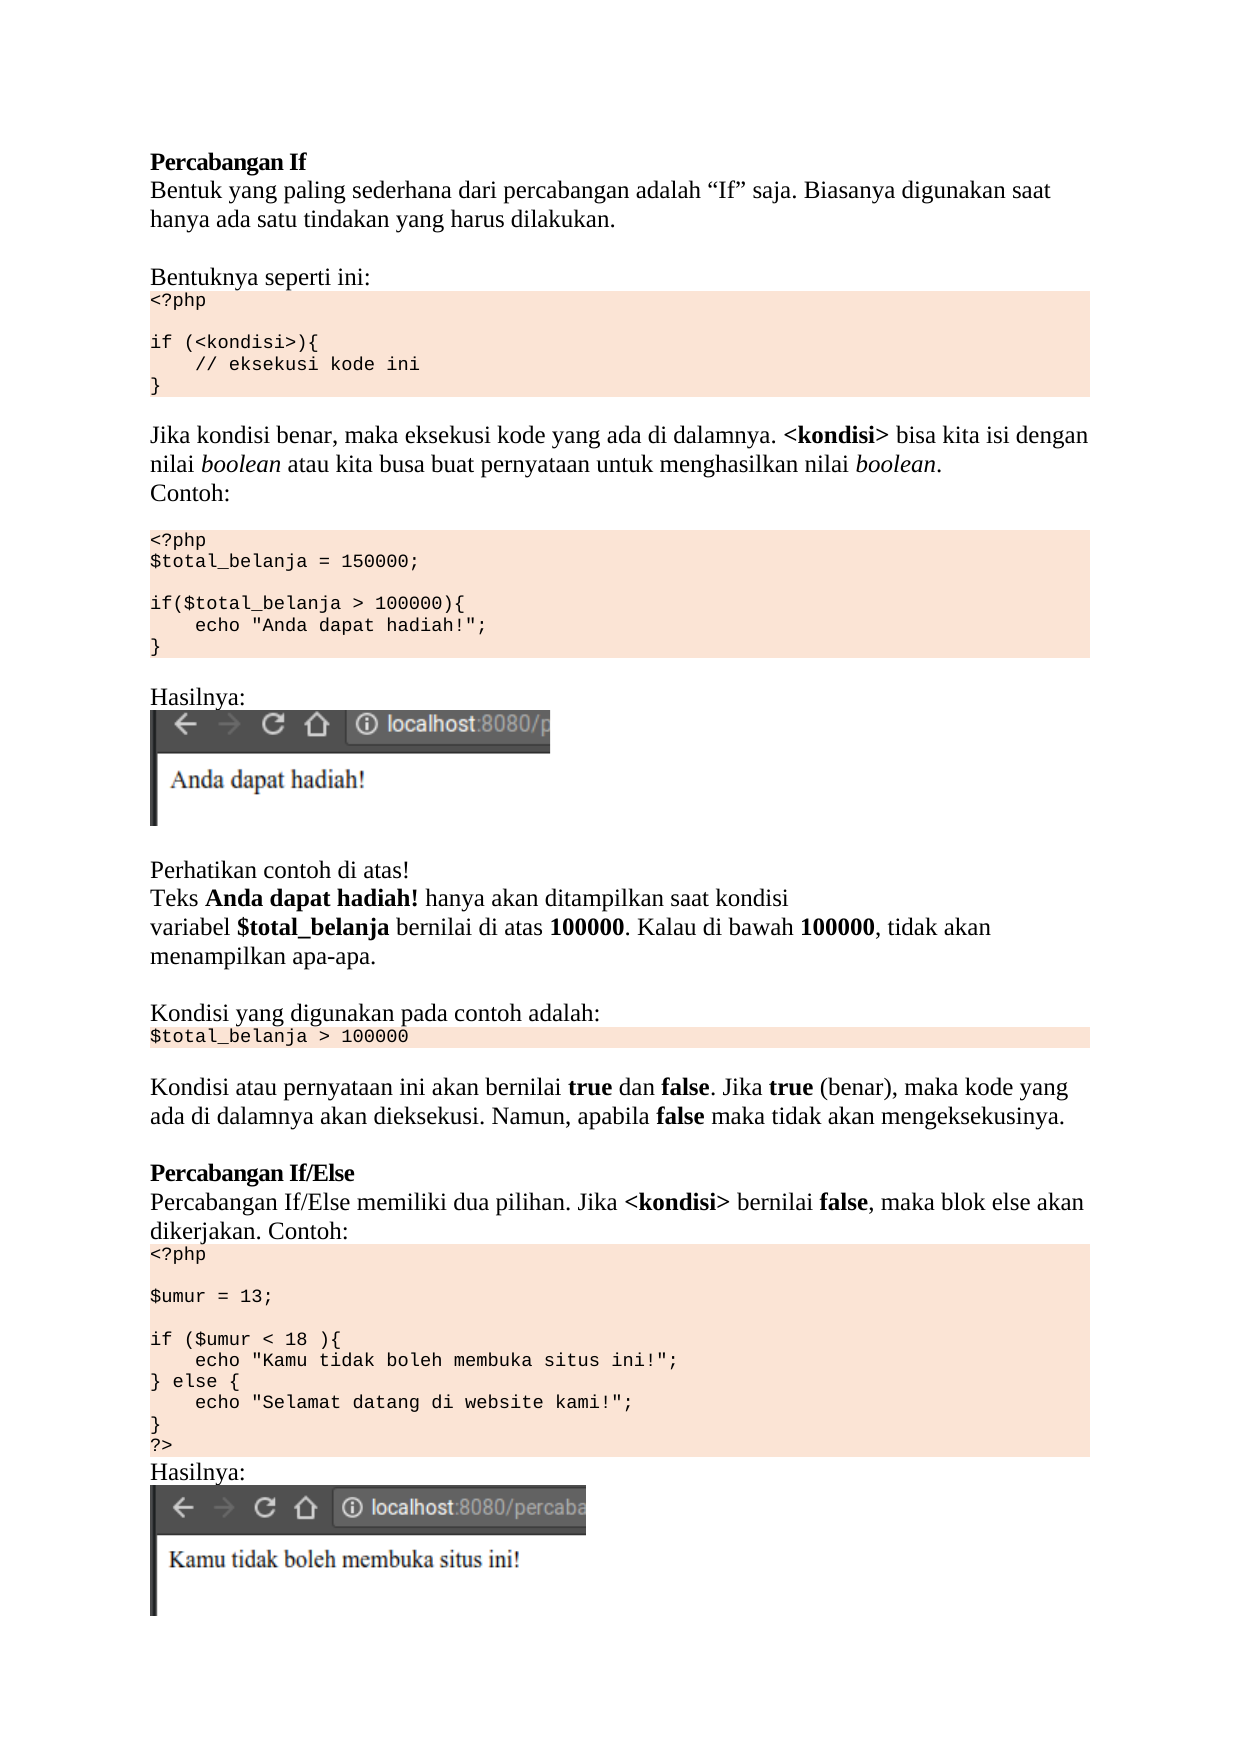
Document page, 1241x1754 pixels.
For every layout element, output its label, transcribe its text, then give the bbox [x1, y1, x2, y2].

text Percabangan If/Else memiliki dua pilihan. Jika <kondisi> bernilai false, maka blok else akan dikerjakan. Contoh: [150, 1187, 1090, 1244]
text ?> [150, 1436, 1090, 1457]
text Percabangan If/Else [150, 1158, 1090, 1187]
text Percabangan If [150, 147, 1090, 176]
picture [150, 1485, 586, 1616]
text echo "Anda dapat hadiah!"; [150, 615, 1090, 637]
text // eksekusi kode ini [150, 354, 1090, 376]
text if ($umur < 18 ){ [150, 1329, 1090, 1351]
text echo "Kamu tidak boleh membuka situs ini!"; [150, 1351, 1090, 1372]
text $umur = 13; [150, 1287, 1090, 1308]
text <?php [150, 530, 1090, 552]
text <?php [150, 291, 1090, 312]
text Kondisi yang digunakan pada contoh adalah: [150, 998, 1090, 1027]
text } [150, 376, 1090, 397]
text $total_belanja > 100000 [150, 1027, 1090, 1048]
text if (<kondisi>){ [150, 333, 1090, 354]
text Bentuknya seperti ini: [150, 262, 1090, 291]
text Hasilnya: [150, 1457, 1090, 1486]
text Bentuk yang paling sederhana dari percabangan adalah “If” saja. Biasanya digunakan saat hanya ada satu tindakan yang harus dilakukan. [150, 176, 1090, 233]
text Perhatikan contoh di atas! [150, 855, 1090, 883]
text Teks Anda dapat hadiah! hanya akan ditampilkan saat kondisi variabel $total_belanja bernilai di atas 100000. Kalau di bawah 100000, tidak akan menampilkan apa-apa. [150, 883, 1090, 970]
text if($total_belanja > 100000){ [150, 594, 1090, 615]
text } else { [150, 1372, 1090, 1393]
text Jika kondisi benar, maka eksekusi kode yang ada di dalamnya. <kondisi> bisa kita isi dengan nilai boolean atau kita busa buat pernyataan untuk menghasilkan nilai boolean. [150, 421, 1090, 478]
picture [150, 710, 550, 826]
text Kondisi atau pernyataan ini akan bernilai true dan false. Jika true (benar), maka kode yang ada di dalamnya akan dieksekusi. Namun, apabila false maka tidak akan mengeksekusinya. [150, 1072, 1090, 1129]
text Hasilnya: [150, 682, 1090, 710]
text $total_belanja = 150000; [150, 552, 1090, 573]
text } [150, 1414, 1090, 1436]
text } [150, 637, 1090, 658]
text Contoh: [150, 478, 1090, 507]
text <?php [150, 1244, 1090, 1266]
text echo "Selamat datang di website kami!"; [150, 1393, 1090, 1414]
